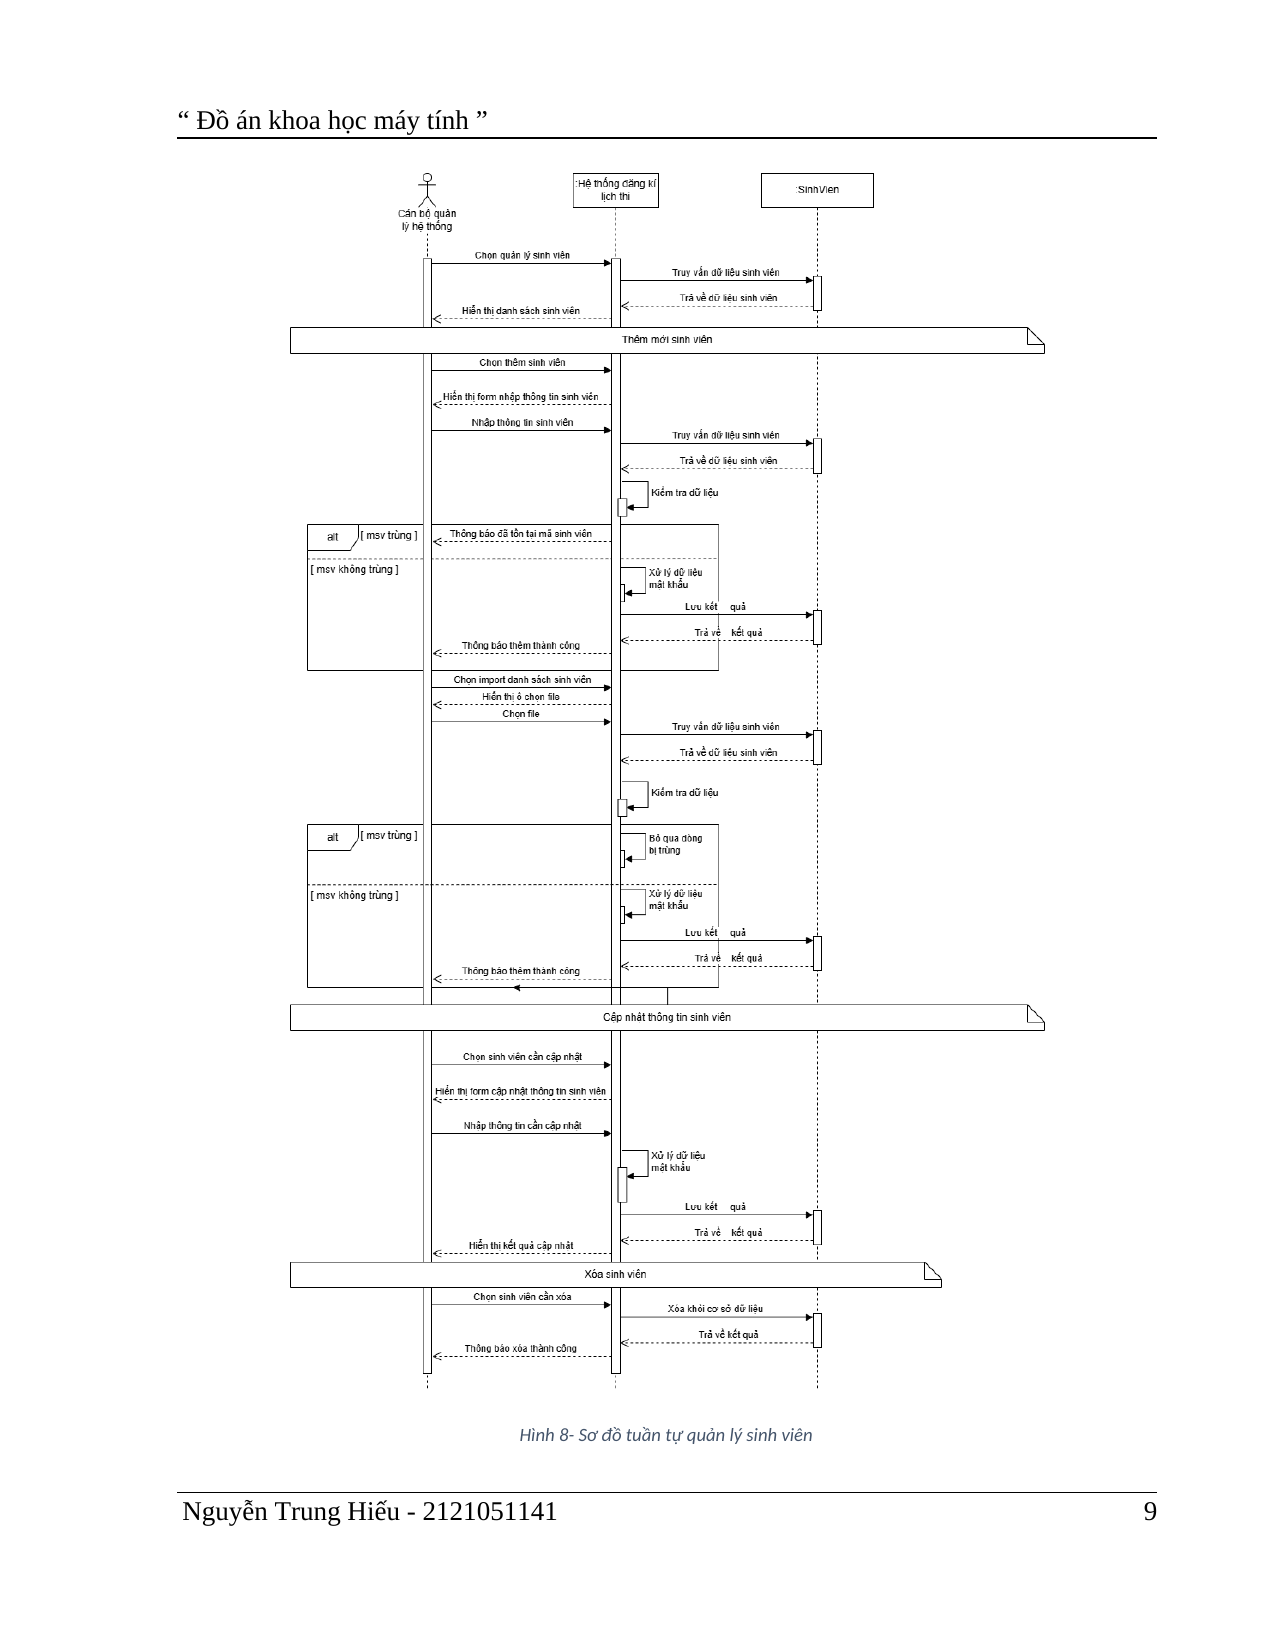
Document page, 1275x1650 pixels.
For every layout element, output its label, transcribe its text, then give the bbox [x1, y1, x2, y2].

picture [285, 168, 1049, 1395]
